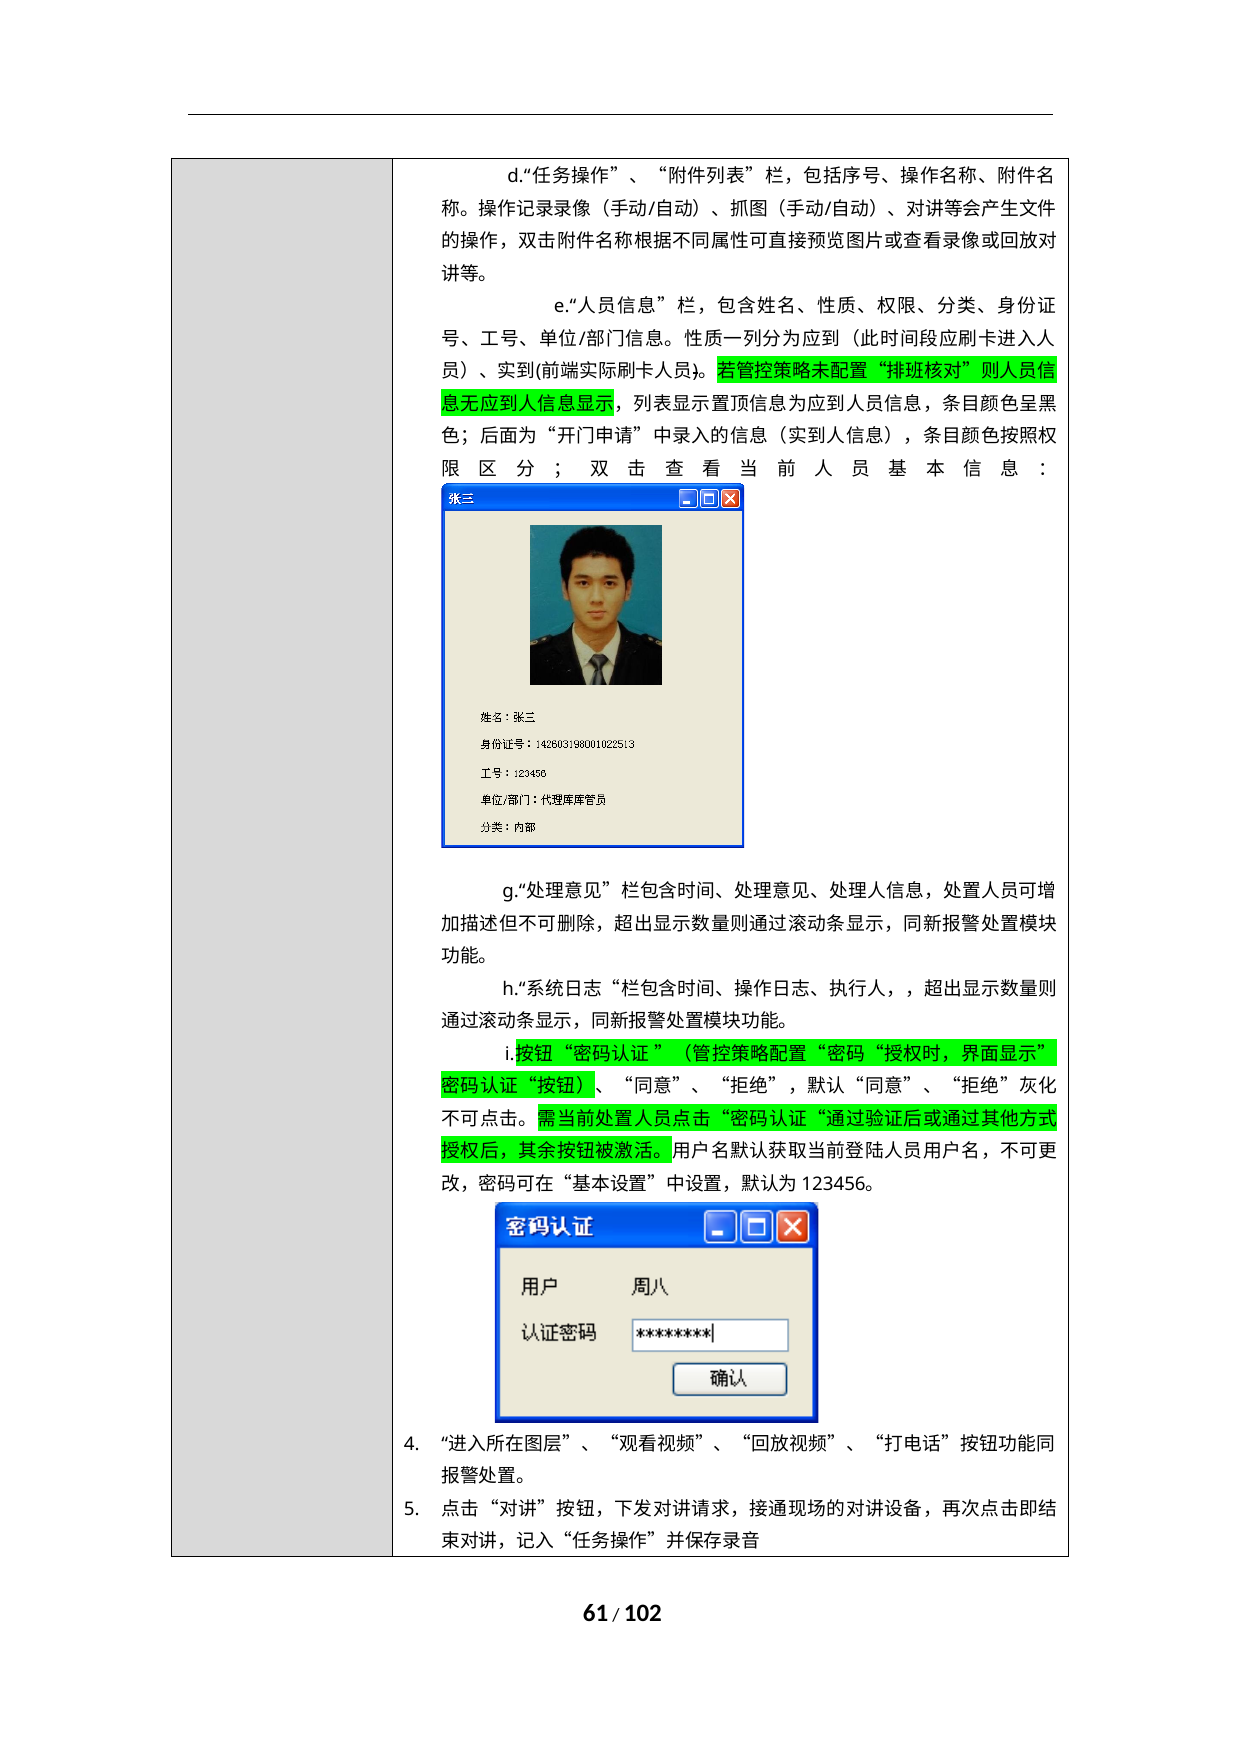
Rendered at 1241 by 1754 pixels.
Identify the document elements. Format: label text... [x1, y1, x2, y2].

picture [441, 483, 745, 848]
picture [494, 1202, 819, 1423]
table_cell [393, 159, 1068, 1556]
table_cell 规则 [172, 159, 392, 1556]
